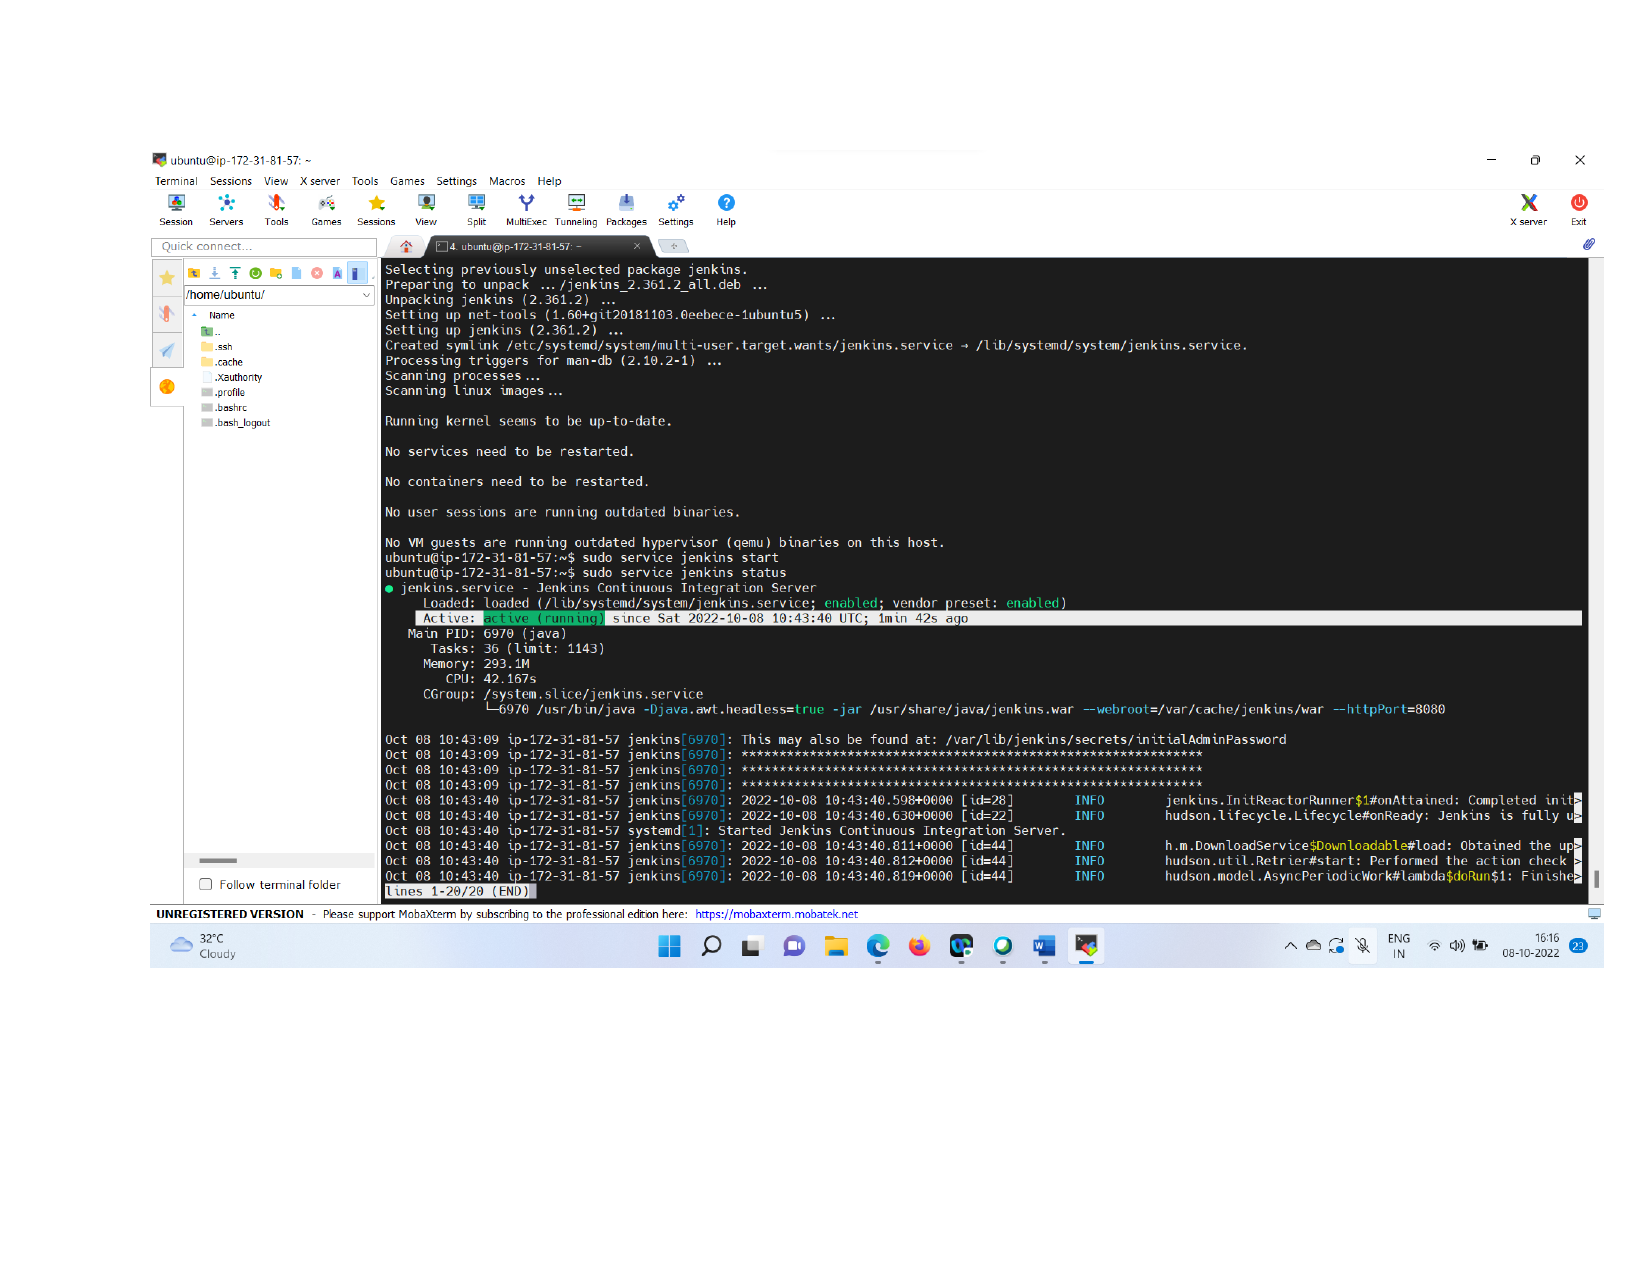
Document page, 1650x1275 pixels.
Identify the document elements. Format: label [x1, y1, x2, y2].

picture [150, 150, 1604, 968]
